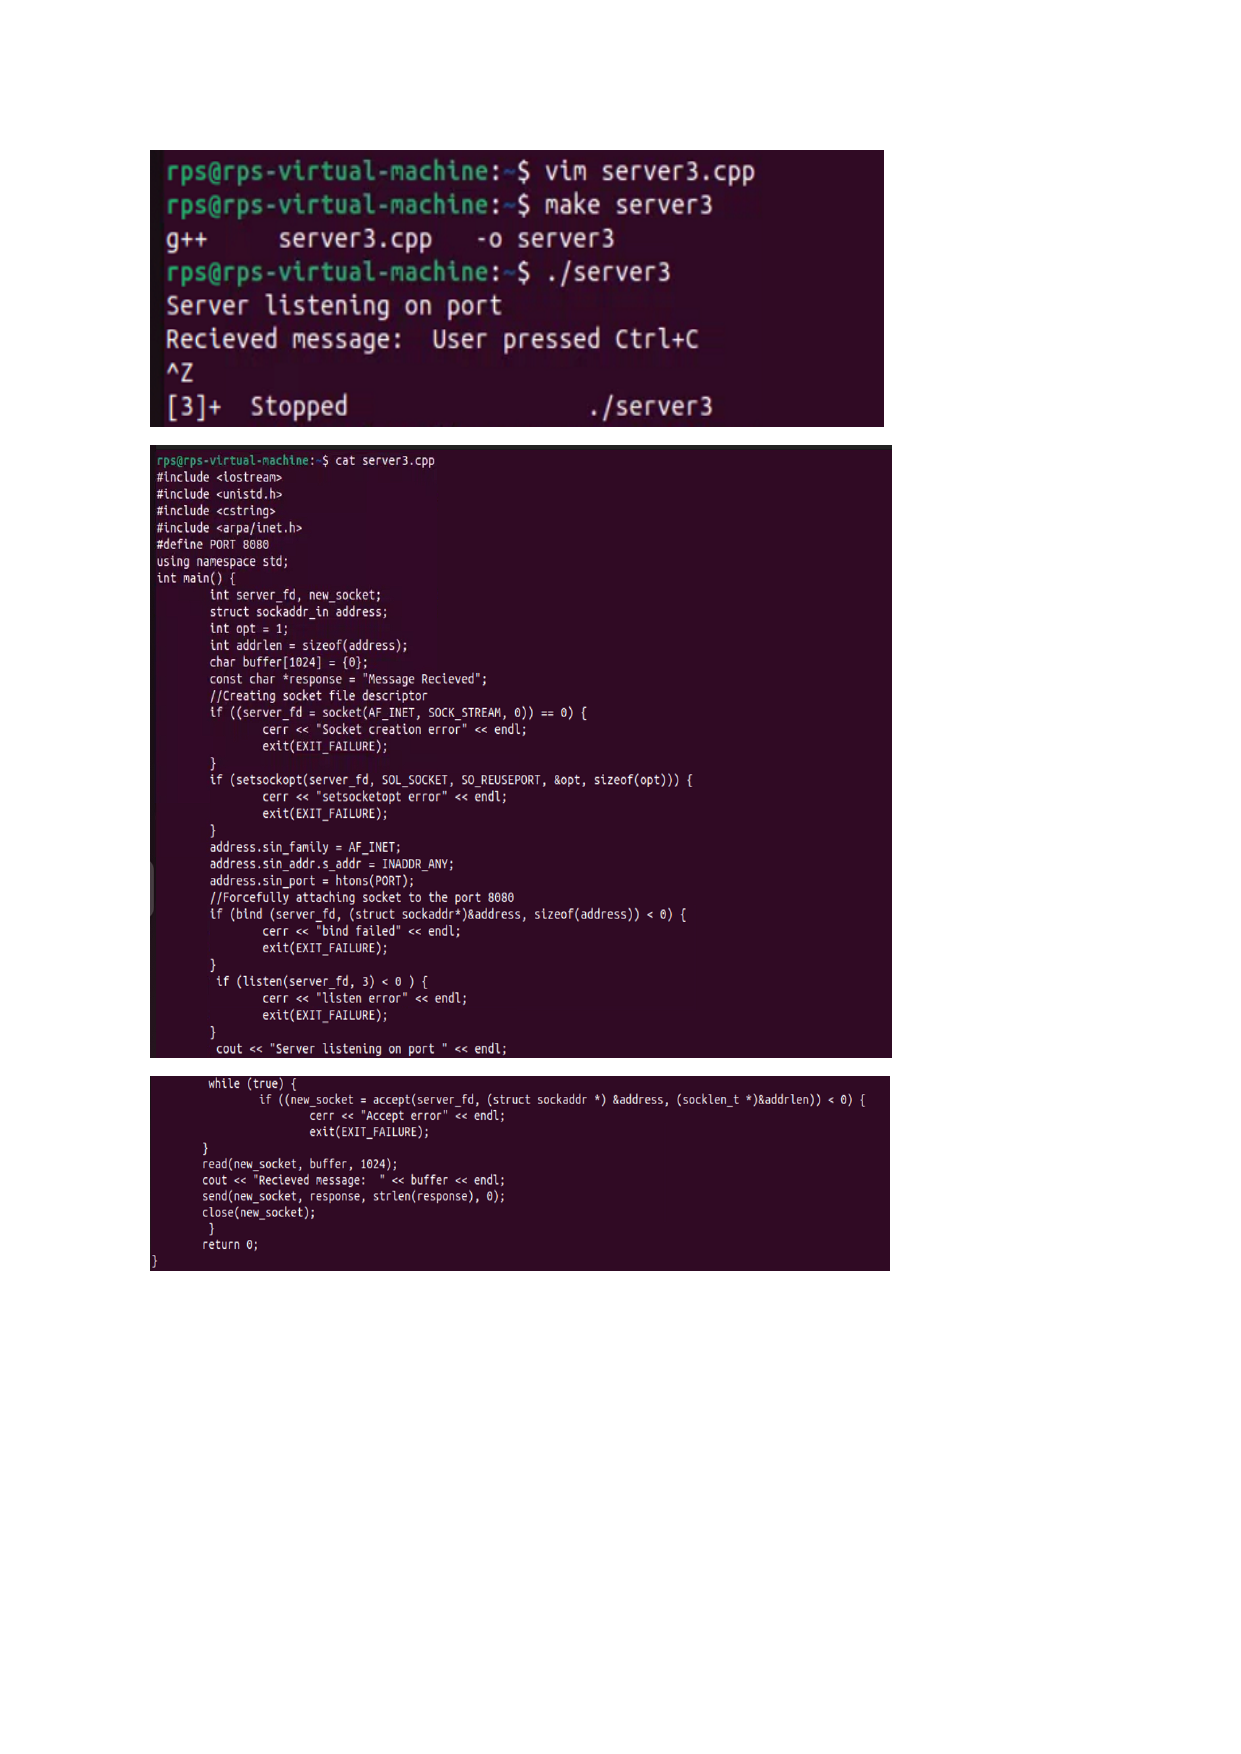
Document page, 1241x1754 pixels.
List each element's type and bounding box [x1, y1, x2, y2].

picture [150, 150, 884, 427]
picture [150, 445, 892, 1058]
picture [150, 1076, 890, 1271]
